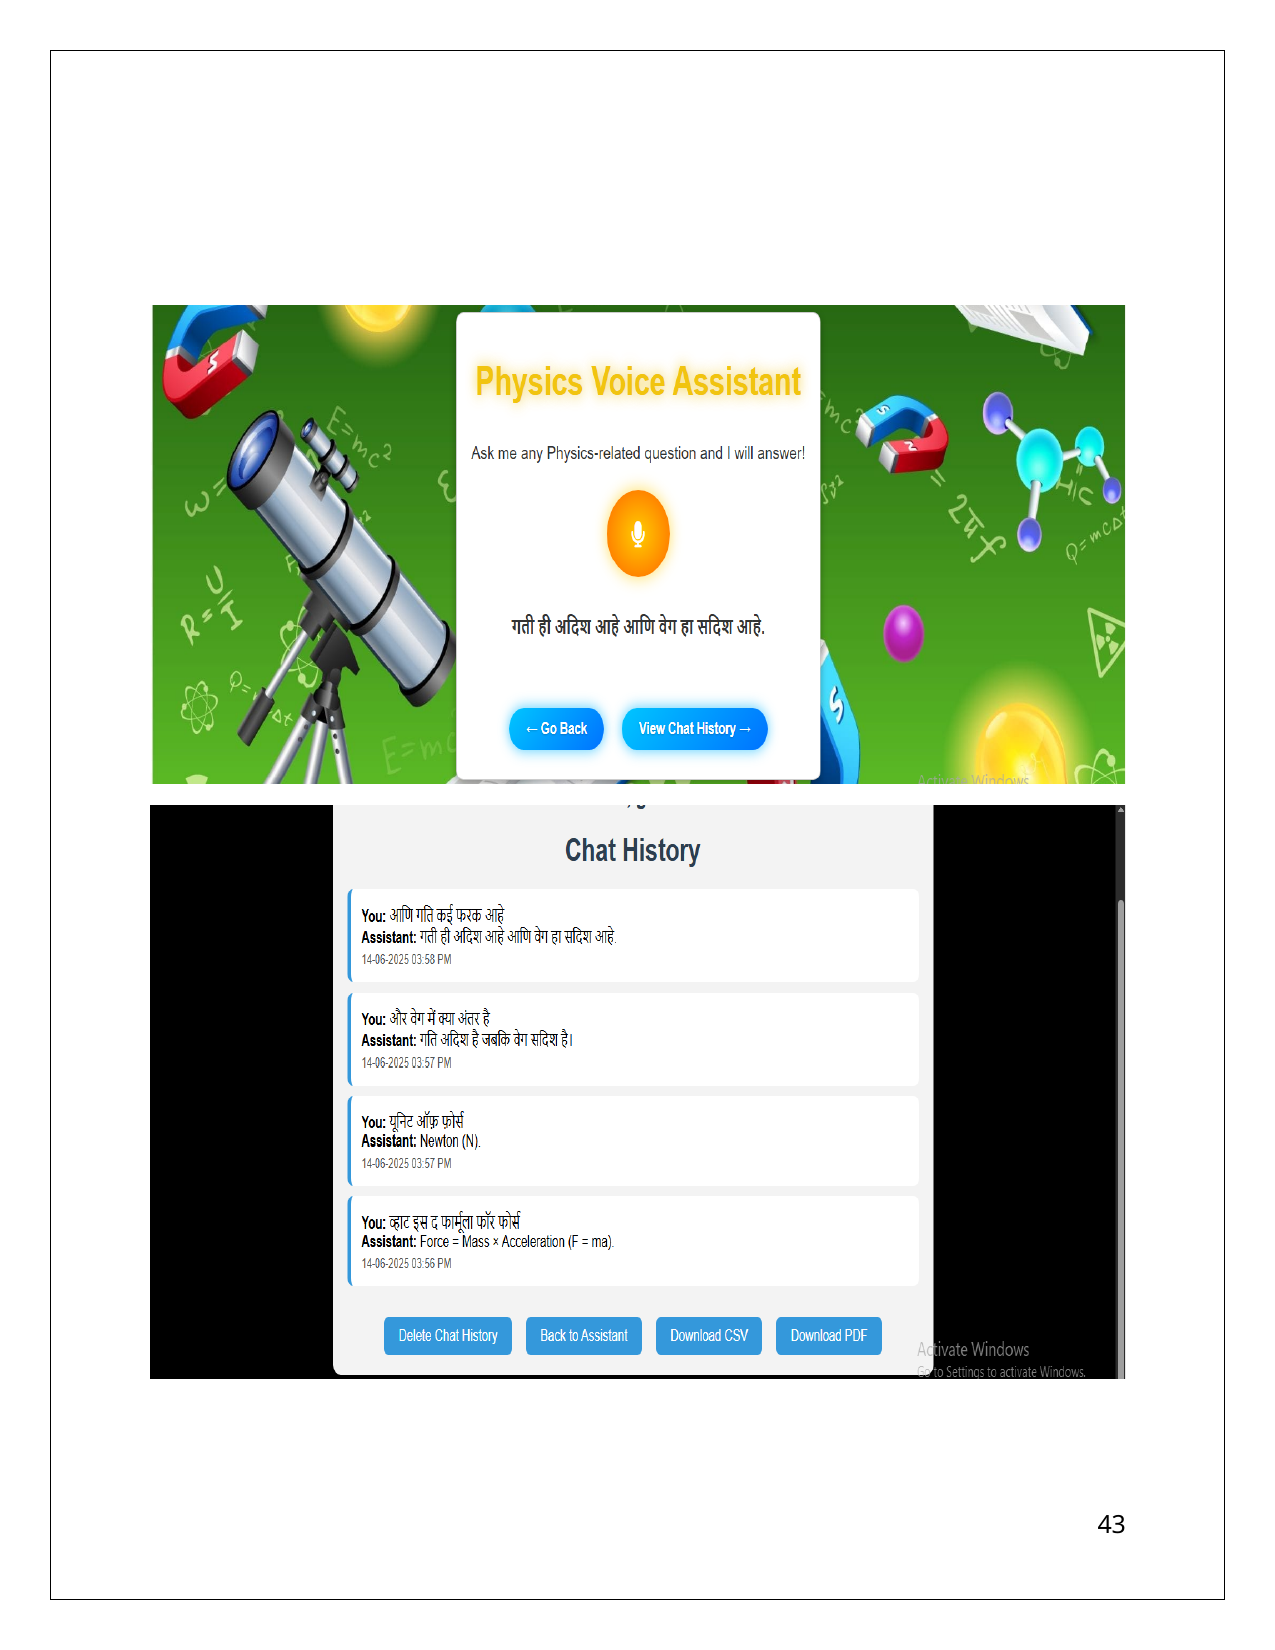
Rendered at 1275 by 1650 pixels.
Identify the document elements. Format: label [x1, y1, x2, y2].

picture [150, 805, 1125, 1379]
picture [150, 305, 1125, 784]
